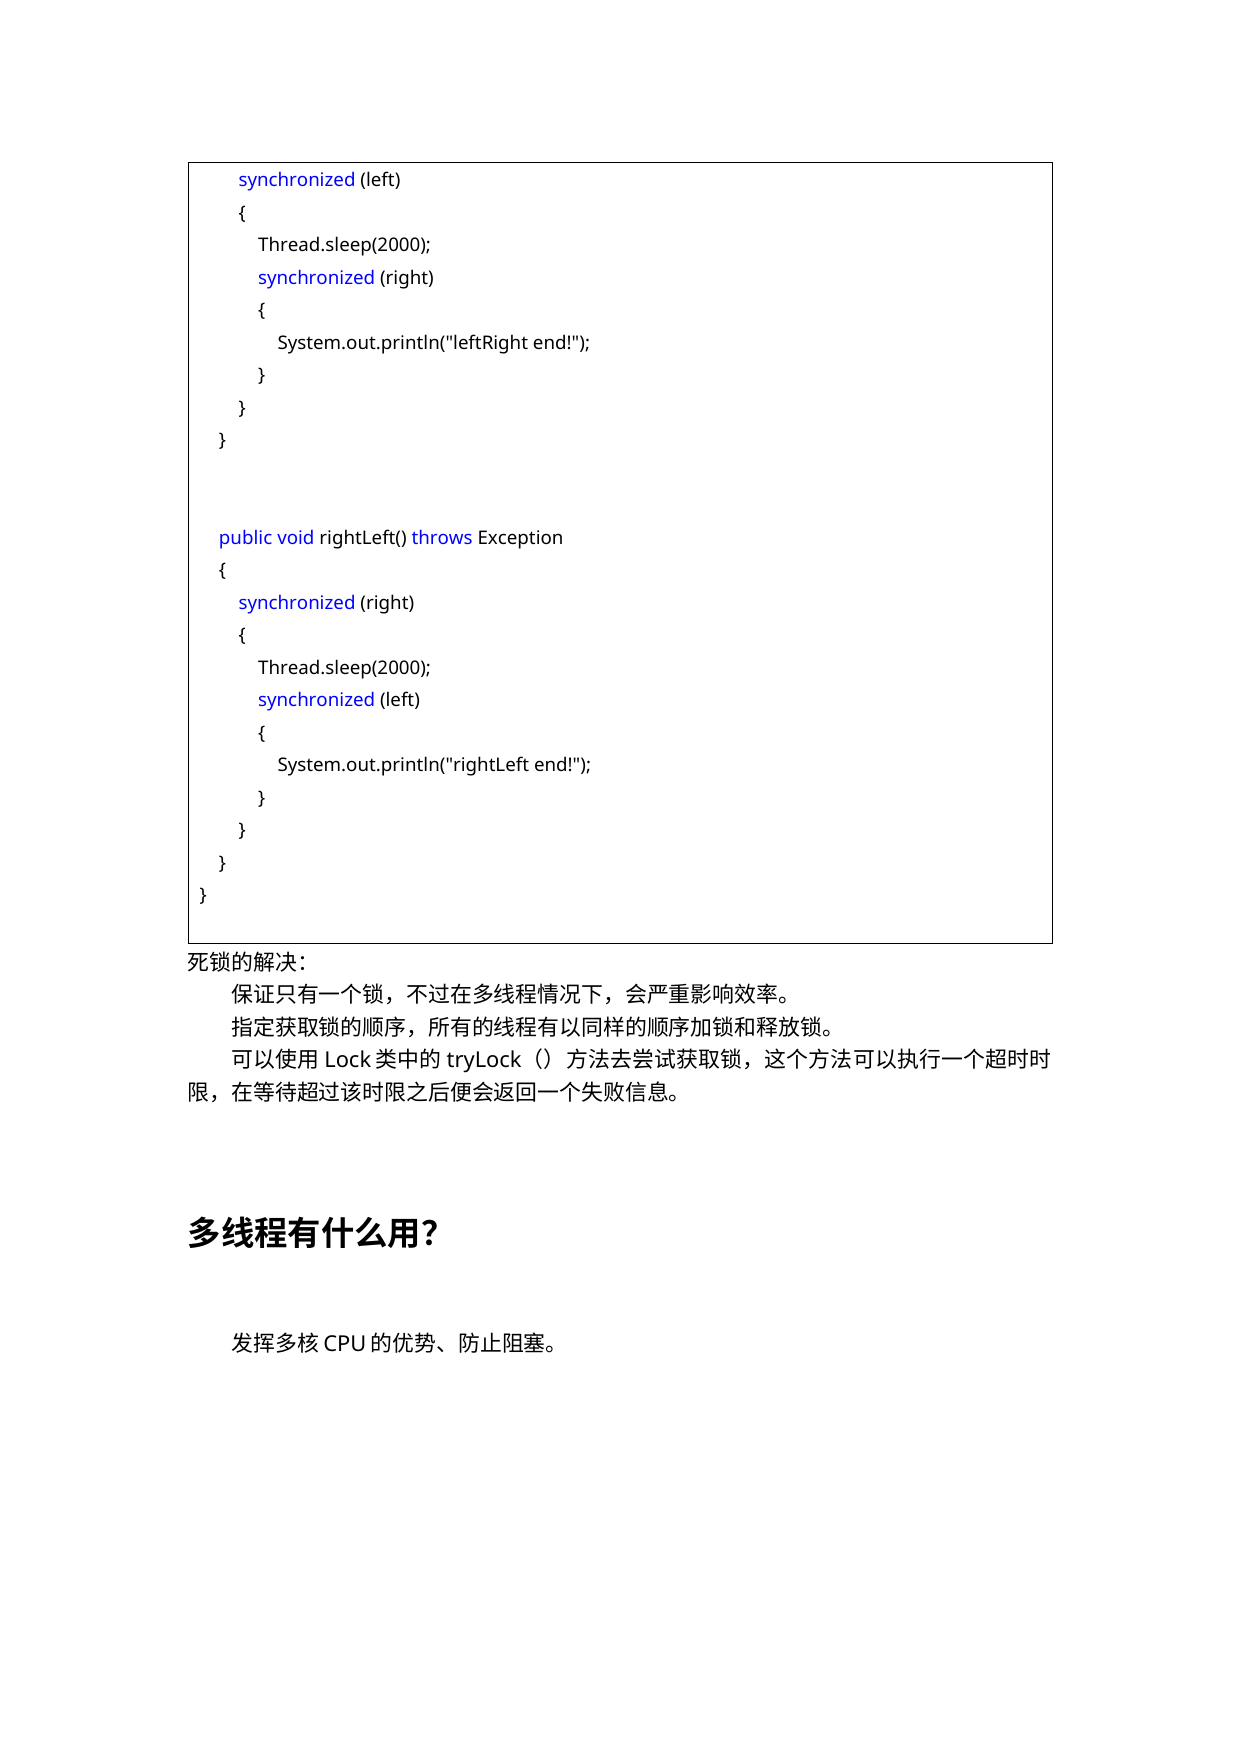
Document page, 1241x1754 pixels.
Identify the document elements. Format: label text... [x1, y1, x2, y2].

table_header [189, 163, 1052, 943]
text 指定获取锁的顺序，所有的线程有以同样的顺序加锁和释放锁。 [187, 1009, 1053, 1042]
text 保证只有一个锁，不过在多线程情况下，会严重影响效率。 [187, 977, 1053, 1009]
text 可以使用Lock类中的tryLock（）方法去尝试获取锁，这个方法可以执行一个超时时限，在等待超过该时限之后便会返回一个失败信息。 [187, 1042, 1053, 1107]
text 死锁的解决： [187, 944, 1053, 977]
text 发挥多核CPU的优势、防止阻塞。 [187, 1326, 1053, 1358]
subtitle 多线程有什么用？ [187, 1199, 1053, 1264]
